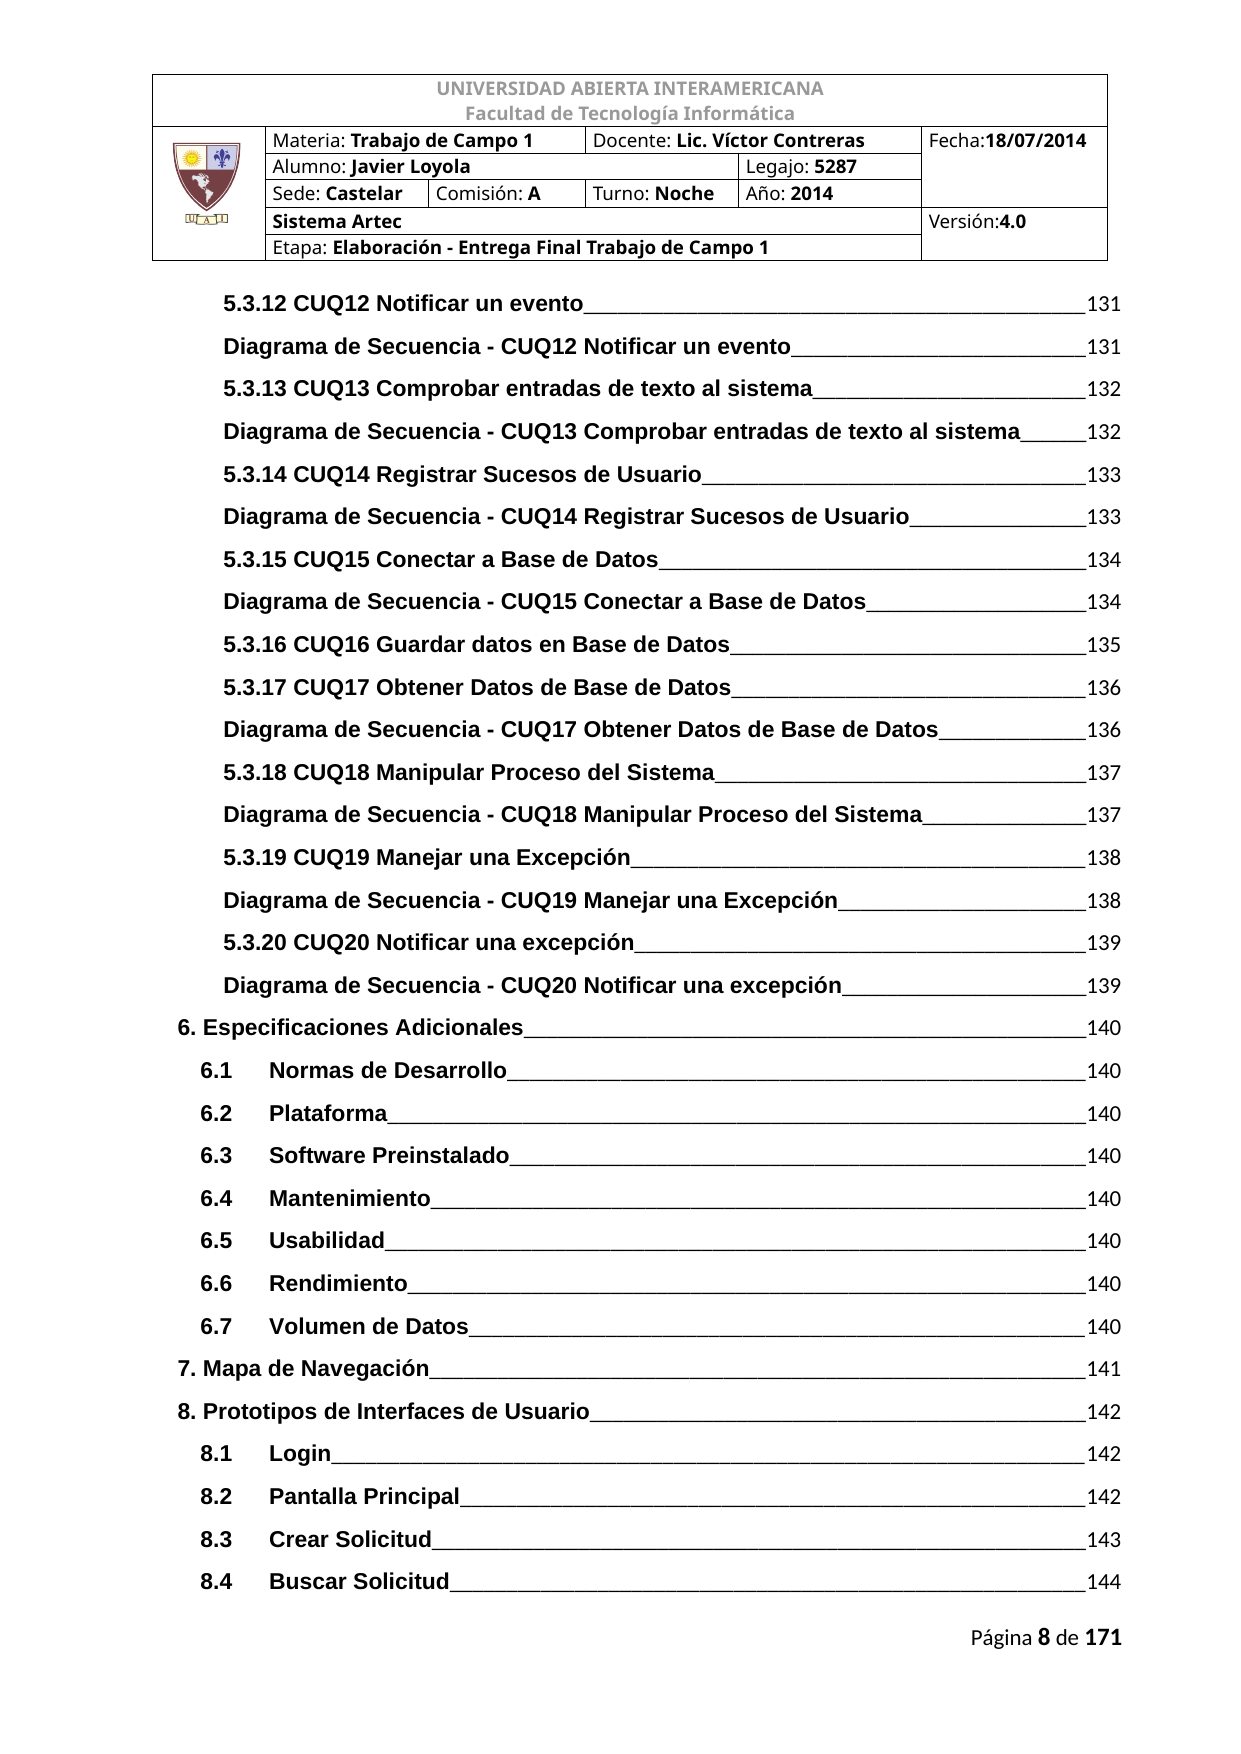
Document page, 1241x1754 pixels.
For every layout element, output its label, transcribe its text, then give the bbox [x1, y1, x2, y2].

picture [157, 136, 257, 228]
text 5.3.14 CUQ14 Registrar Sucesos de Usuario 133 [223, 460, 1122, 488]
text 5.3.20 CUQ20 Notificar una excepción 139 [223, 928, 1122, 956]
text 6. Especificaciones Adicionales 140 [177, 1013, 1122, 1042]
text Diagrama de Secuencia - CUQ20 Notificar una excepción 139 [223, 971, 1122, 999]
text 6.1 Normas de Desarrollo 140 [200, 1056, 1122, 1084]
text 5.3.13 CUQ13 Comprobar entradas de texto al sistema 132 [223, 374, 1122, 402]
text 8.4 Buscar Solicitud 144 [200, 1567, 1122, 1595]
text Diagrama de Secuencia - CUQ19 Manejar una Excepción 138 [223, 886, 1122, 914]
text 8.3 Crear Solicitud 143 [200, 1525, 1122, 1553]
text 7. Mapa de Navegación 141 [177, 1354, 1122, 1382]
text Diagrama de Secuencia - CUQ13 Comprobar entradas de texto al sistema 132 [223, 417, 1122, 445]
text 5.3.15 CUQ15 Conectar a Base de Datos 134 [223, 545, 1122, 573]
text 5.3.19 CUQ19 Manejar una Excepción 138 [223, 843, 1122, 871]
text 6.5 Usabilidad 140 [200, 1227, 1122, 1254]
text Diagrama de Secuencia - CUQ12 Notificar un evento 131 [223, 332, 1122, 360]
text 5.3.17 CUQ17 Obtener Datos de Base de Datos 136 [223, 673, 1122, 701]
text 8.2 Pantalla Principal 142 [200, 1482, 1122, 1510]
text 8.1 Login 142 [200, 1439, 1122, 1468]
text 6.6 Rendimiento 140 [200, 1269, 1122, 1297]
text Diagrama de Secuencia - CUQ15 Conectar a Base de Datos 134 [223, 587, 1122, 616]
text 5.3.12 CUQ12 Notificar un evento 131 [223, 289, 1122, 317]
text 8. Prototipos de Interfaces de Usuario 142 [177, 1397, 1122, 1425]
text Diagrama de Secuencia - CUQ14 Registrar Sucesos de Usuario 133 [223, 502, 1122, 530]
text 6.4 Mantenimiento 140 [200, 1184, 1122, 1212]
text 6.2 Plataforma 140 [200, 1099, 1122, 1127]
text 5.3.16 CUQ16 Guardar datos en Base de Datos 135 [223, 630, 1122, 658]
text Diagrama de Secuencia - CUQ17 Obtener Datos de Base de Datos 136 [223, 715, 1122, 743]
text 6.7 Volumen de Datos 140 [200, 1312, 1122, 1340]
text Diagrama de Secuencia - CUQ18 Manipular Proceso del Sistema 137 [223, 801, 1122, 828]
text 5.3.18 CUQ18 Manipular Proceso del Sistema 137 [223, 758, 1122, 786]
text 6.3 Software Preinstalado 140 [200, 1141, 1122, 1169]
